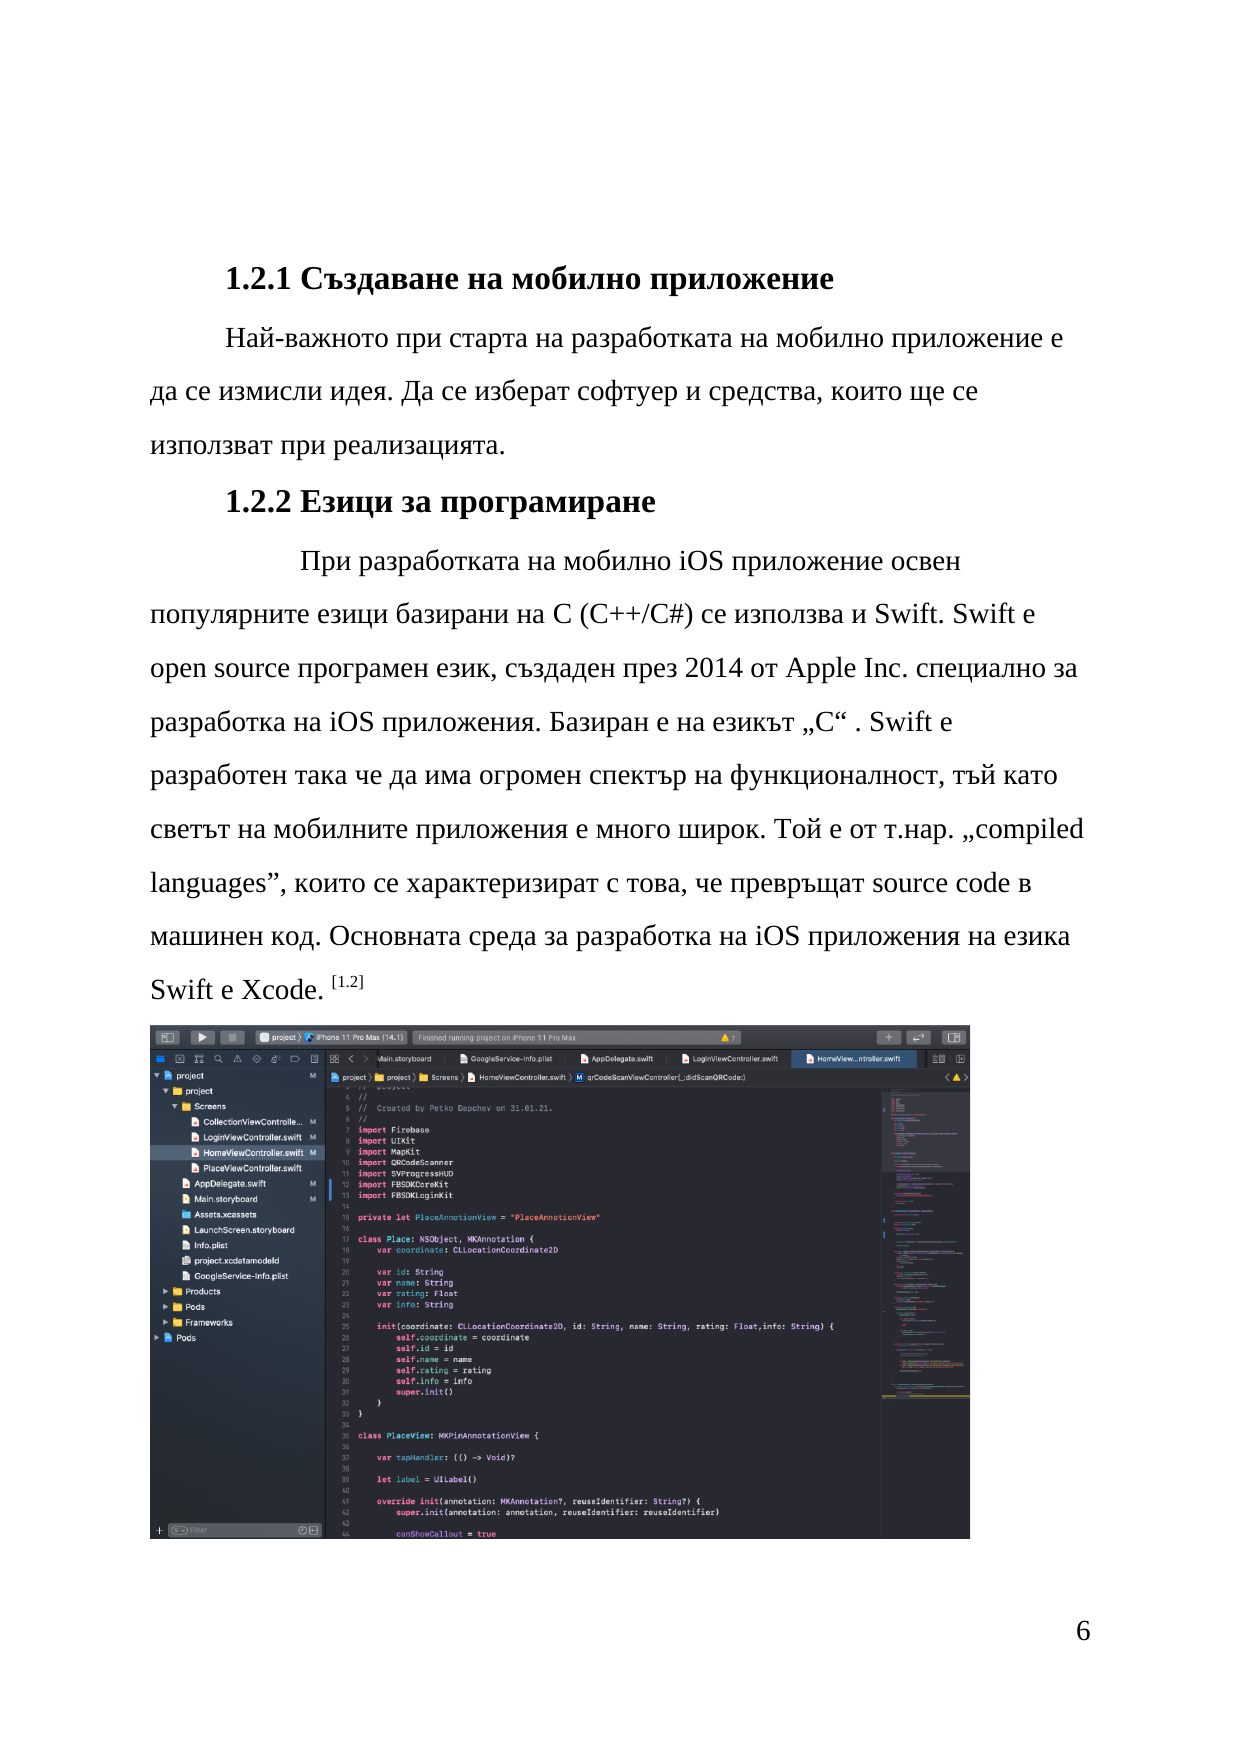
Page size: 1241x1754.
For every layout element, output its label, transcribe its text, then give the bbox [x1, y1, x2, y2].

picture [150, 1025, 971, 1539]
text 1.2.1 Създаване на мобилно приложение [150, 258, 1090, 296]
text Най-важното при старта на разработката на мобилно приложение е да се измисли идея. Да се изберат софтуер и средства, които ще се използват при реализацията. [150, 320, 1090, 461]
text 1.2.2 Езици за програмиране [150, 481, 1090, 519]
